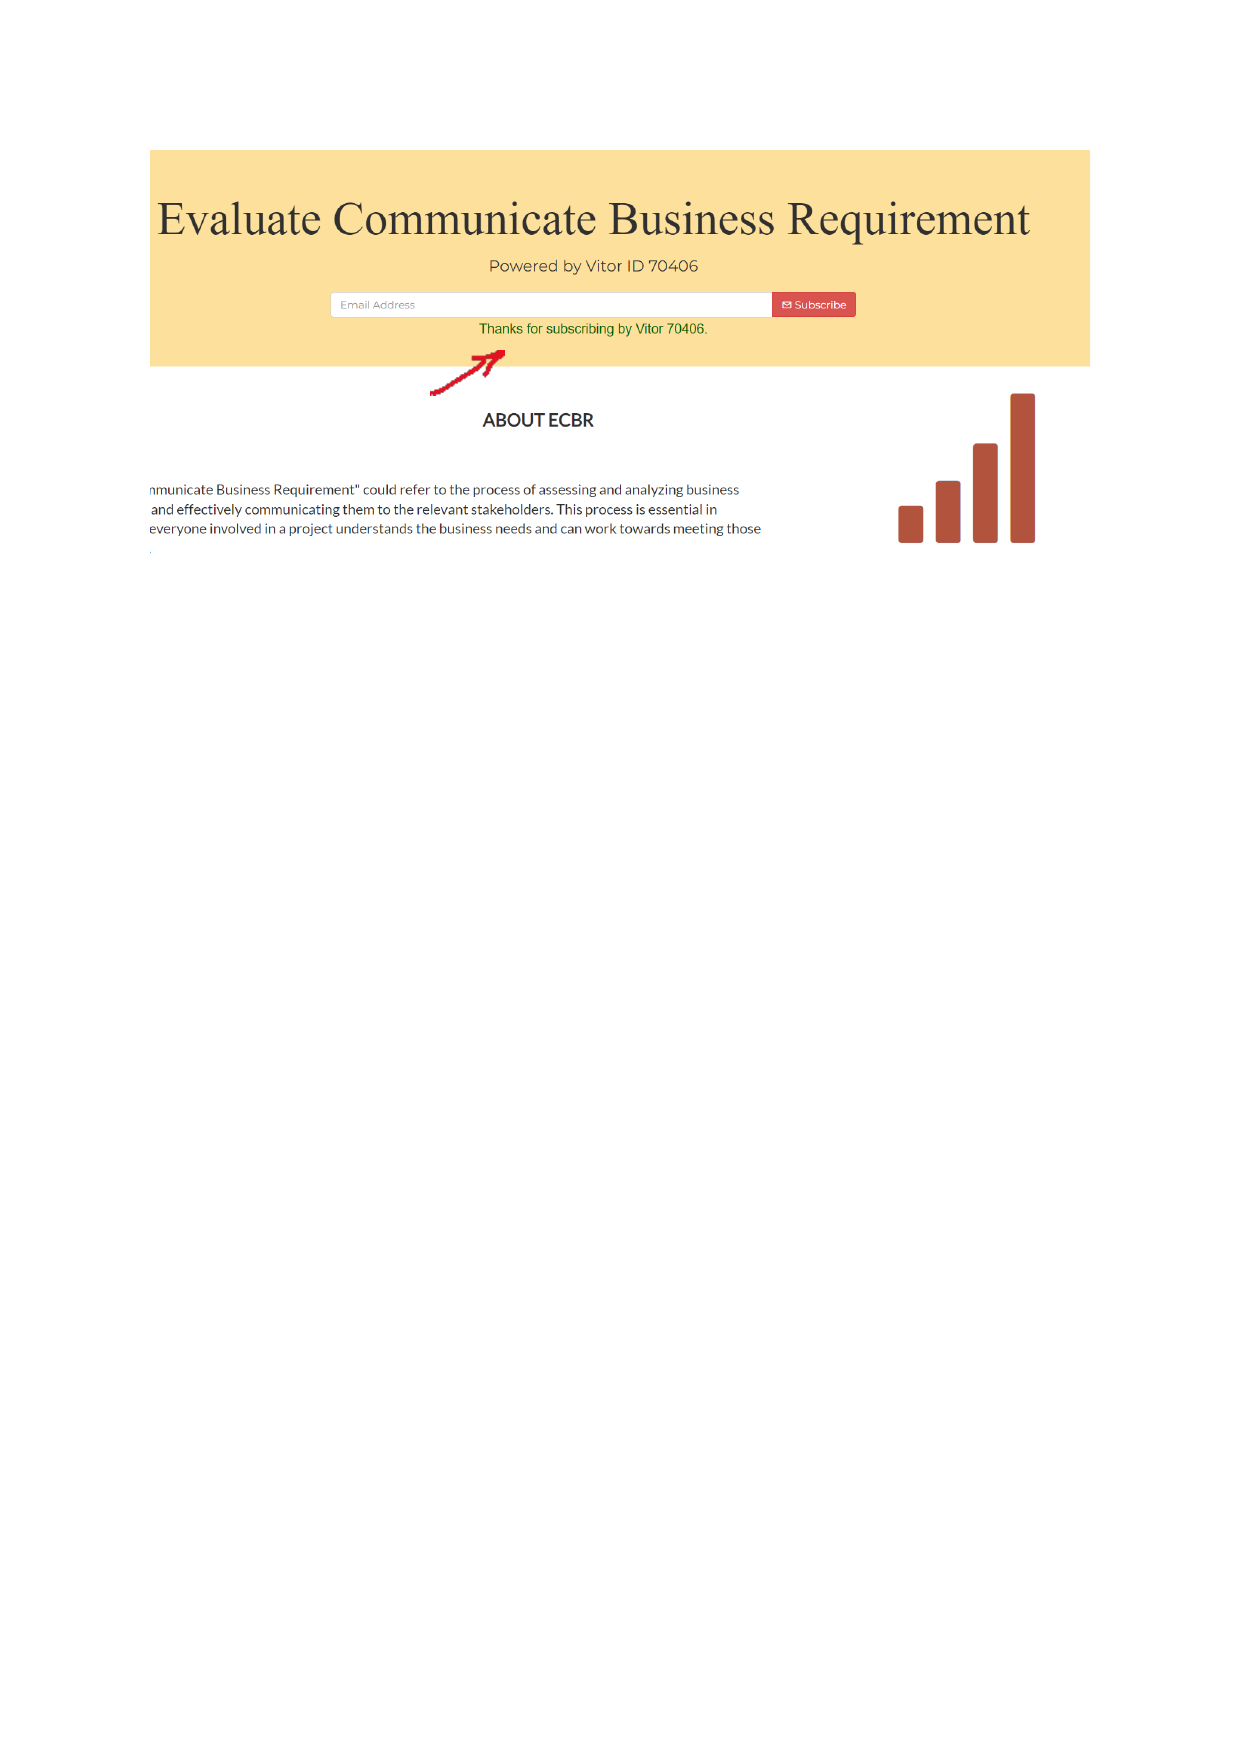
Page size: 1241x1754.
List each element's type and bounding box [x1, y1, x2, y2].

picture [150, 150, 1091, 559]
